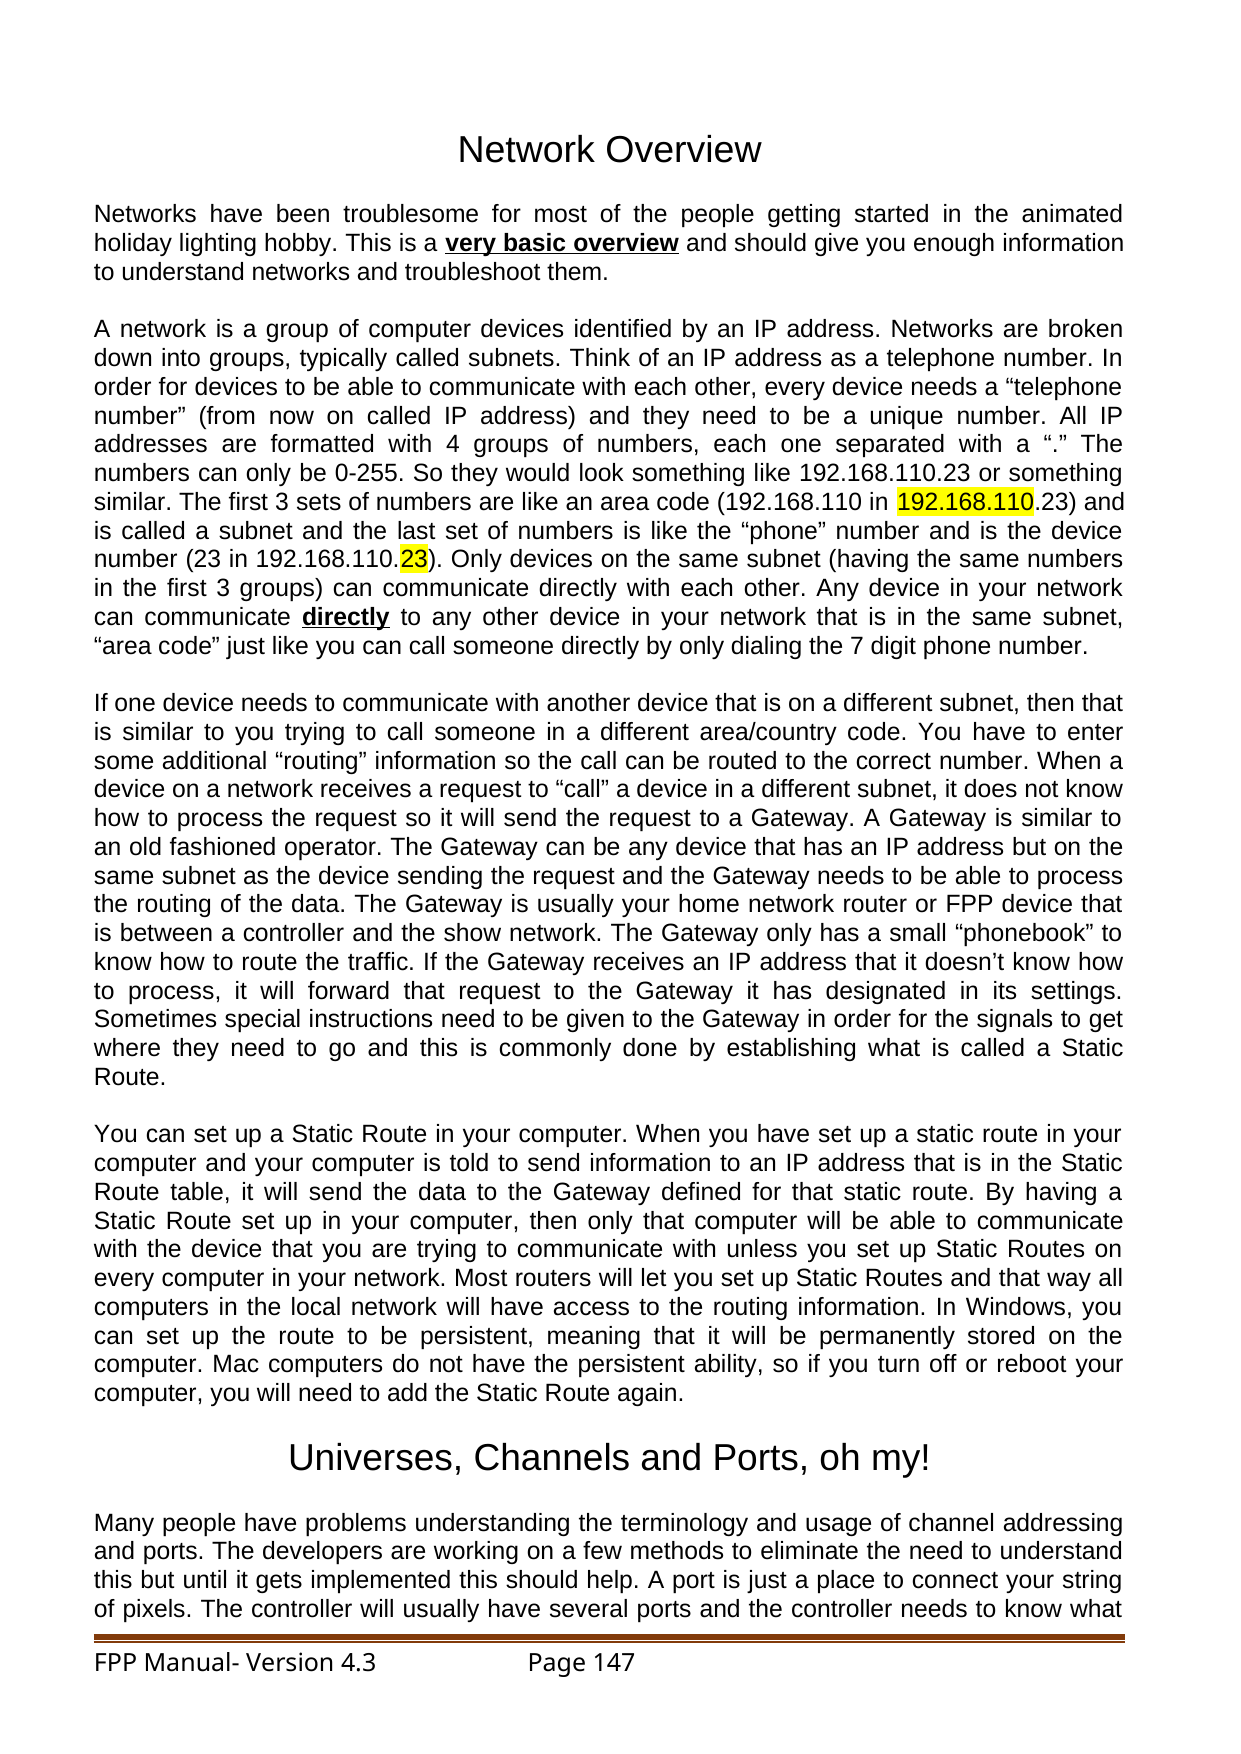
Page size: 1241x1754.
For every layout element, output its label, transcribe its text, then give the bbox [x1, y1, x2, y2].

text If one device needs to communicate with another device that is on a different subnet, then that is similar to you trying to call someone in a different area/country code. You have to enter some additional “routing” information so the call can be routed to the correct number. When a device on a network receives a request to “call” a device in a different subnet, it does not know how to process the request so it will send the request to a Gateway. A Gateway is similar to an old fashioned operator. The Gateway can be any device that has an IP address but on the same subnet as the device sending the request and the Gateway needs to be able to process the routing of the data. The Gateway is usually your home network router or FPP device that is between a controller and the show network. The Gateway only has a small “phonebook” to know how to route the traffic. If the Gateway receives an IP address that it doesn’t know how to process, it will forward that request to the Gateway it has designated in its settings. Sometimes special instructions need to be given to the Gateway in order for the signals to get where they need to go and this is commonly done by establishing what is called a Static Route. [94, 688, 1125, 1091]
subtitle Universes, Channels and Ports, oh my! [94, 1436, 1125, 1479]
text You can set up a Static Route in your computer. When you have set up a static route in your computer and your computer is told to send information to an IP address that is in the Static Route table, it will send the data to the Gateway defined for that static route. By having a Static Route set up in your computer, then only that computer will be able to communicate with the device that you are trying to communicate with unless you set up Static Routes on every computer in your network. Most routers will let you set up Static Routes and that way all computers in the local network will have access to the routing information. In Windows, you can set up the route to be persistent, meaning that it will be permanently stored on the computer. Mac computers do not have the persistent ability, so if you turn off or reboot your computer, you will need to add the Static Route again. [94, 1119, 1125, 1407]
subtitle Network Overview [94, 127, 1125, 171]
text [94, 1507, 1125, 1622]
text Networks have been troublesome for most of the people getting started in the animated holiday lighting hobby. This is a very basic overview and should give you enough information to understand networks and troubleshoot them. [94, 199, 1125, 286]
text A network is a group of computer devices identified by an IP address. Networks are broken down into groups, typically called subnets. Think of an IP address as a telephone number. In order for devices to be able to communicate with each other, every device needs a “telephone number” (from now on called IP address) and they need to be a unique number. All IP addresses are formatted with 4 groups of numbers, each one separated with a “.” The numbers can only be 0-255. So they would look something like 192.168.110.23 or something similar. The first 3 sets of numbers are like an area code (192.168.110 in 192.168.110.23) and is called a subnet and the last set of numbers is like the “phone” number and is the device number (23 in 192.168.110.23). Only devices on the same subnet (having the same numbers in the first 3 groups) can communicate directly with each other. Any device in your network can communicate directly to any other device in your network that is in the same subnet, “area code” just like you can call someone directly by only dialing the 7 digit phone number. [94, 314, 1125, 659]
